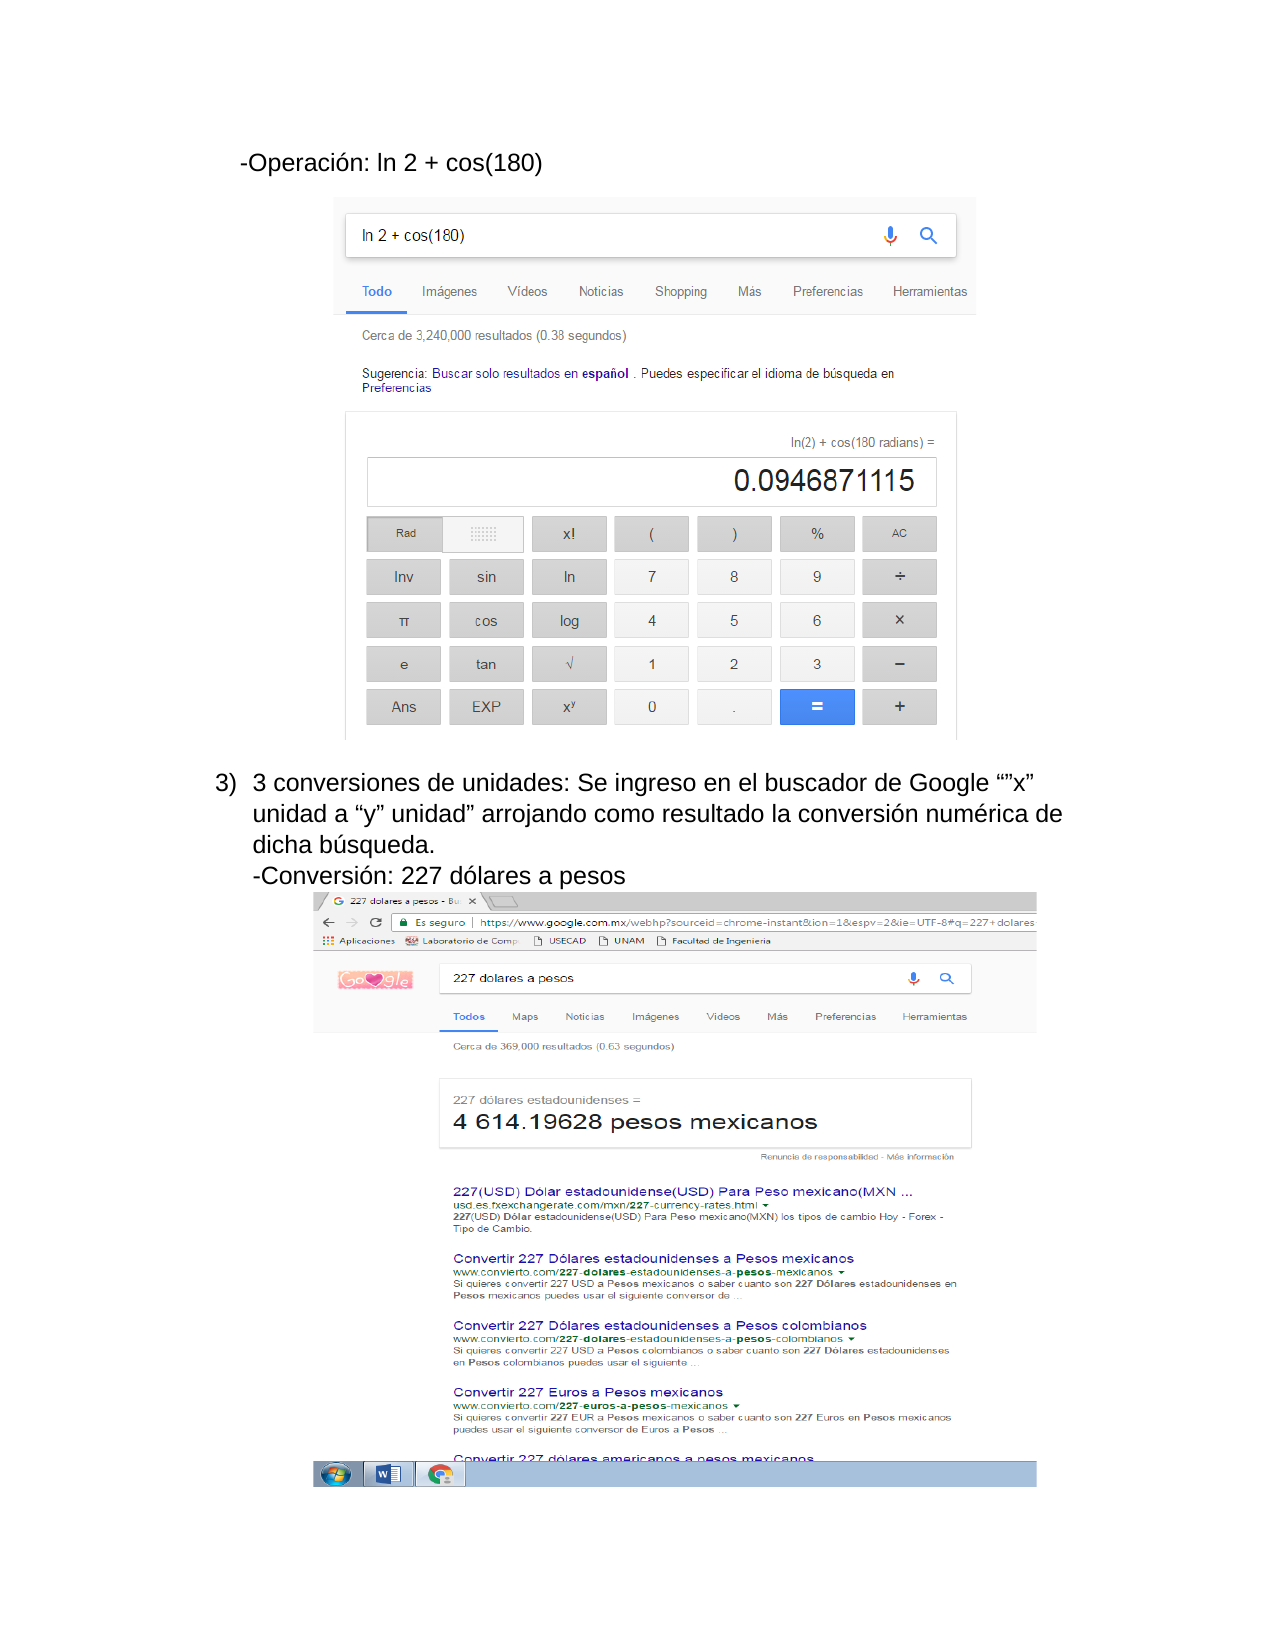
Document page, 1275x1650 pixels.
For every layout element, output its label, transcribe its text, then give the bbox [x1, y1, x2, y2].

list 3 conversiones de unidades: Se ingreso en el buscador de Google “”x” unidad a “y” unidad” arrojando como resultado la conversión numérica de dicha búsqueda. [215, 768, 1098, 859]
list -Conversión: 227 dólares a pesos [252, 861, 1098, 890]
picture [313, 892, 1037, 1487]
picture [333, 197, 977, 740]
text -Operación: ln 2 + cos(180) [177, 148, 1098, 176]
